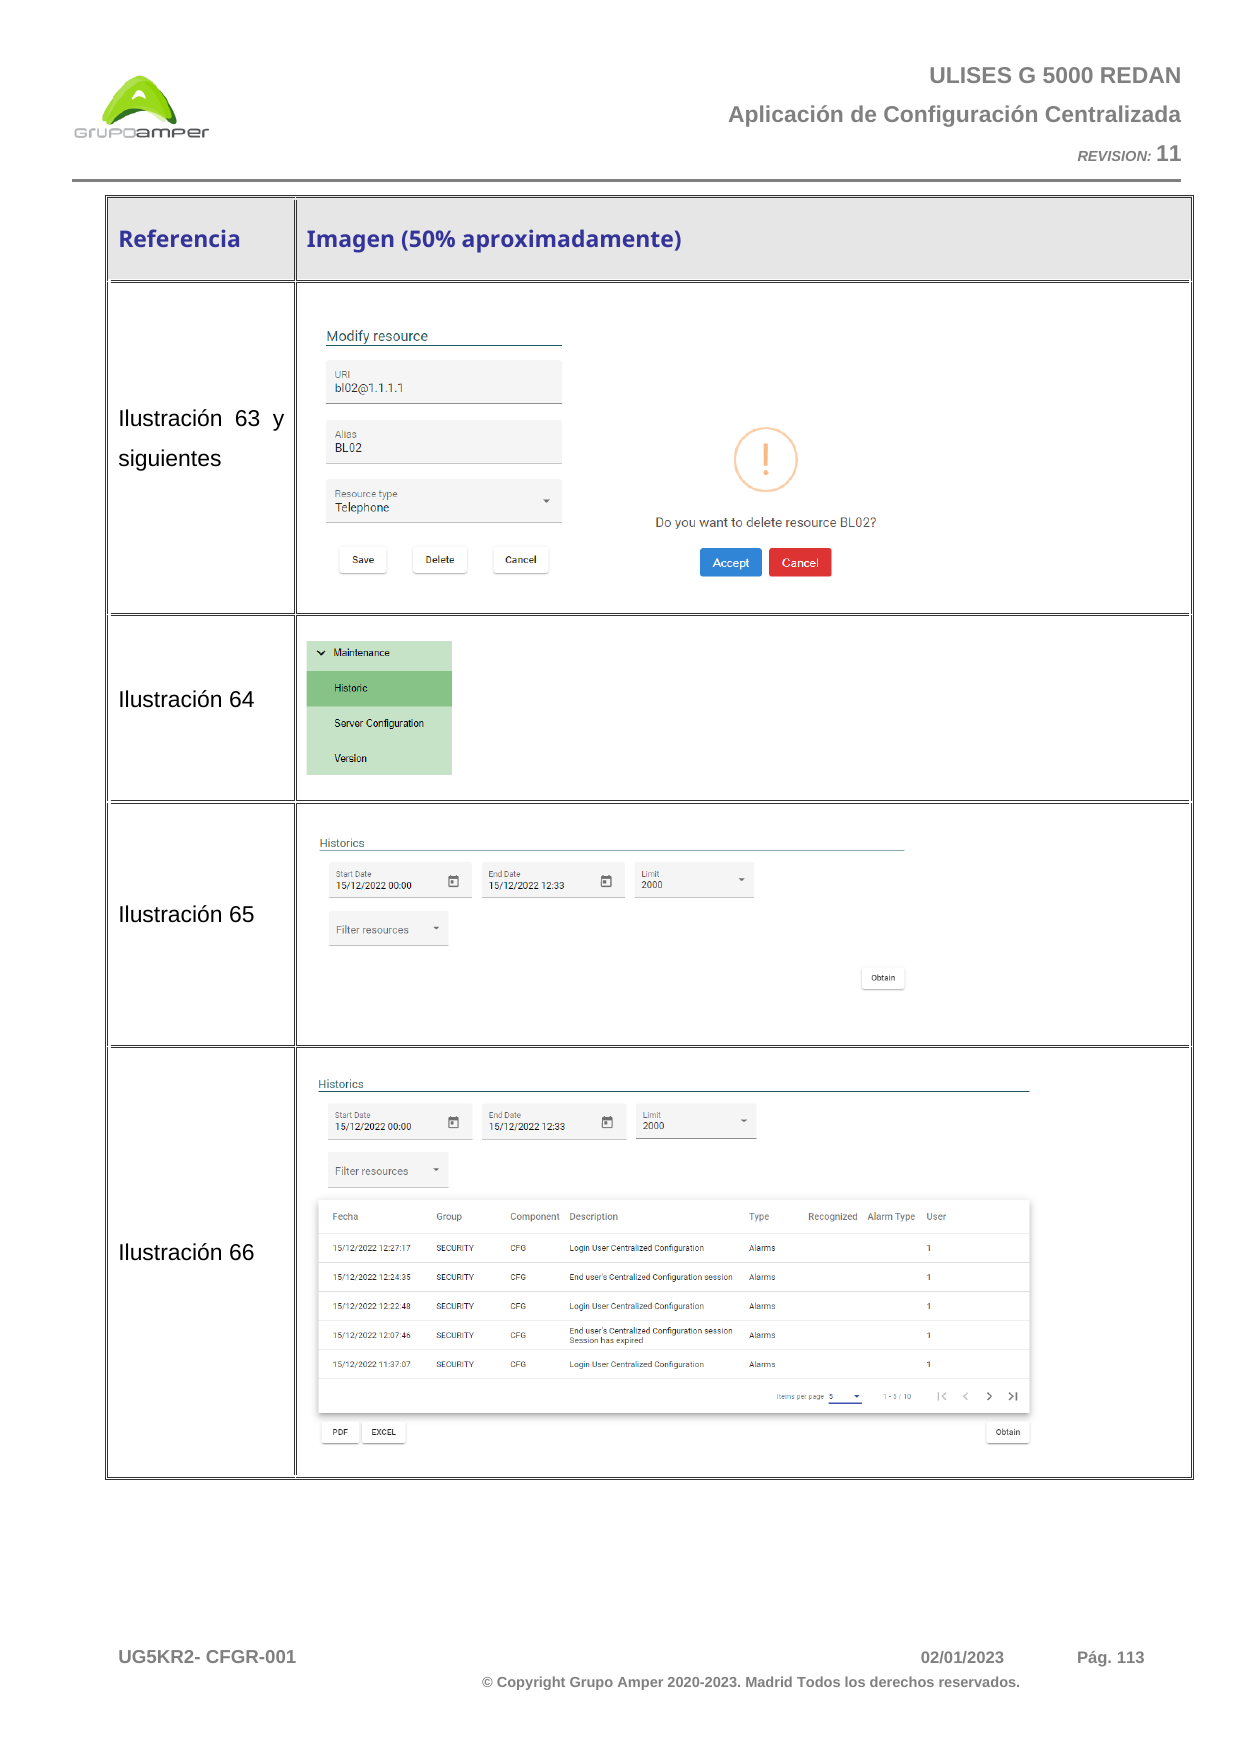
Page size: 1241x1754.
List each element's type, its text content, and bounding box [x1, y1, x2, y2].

table_cell [295, 1045, 1192, 1477]
table_cell [295, 800, 1192, 1045]
table_header Referencia [108, 198, 295, 279]
picture [306, 307, 578, 588]
table_cell [297, 280, 1191, 613]
table_cell [295, 613, 1192, 800]
table_cell Ilustración 65 [107, 800, 295, 1045]
table_cell Ilustración 66 [107, 1045, 295, 1477]
picture [306, 641, 452, 775]
picture [306, 828, 918, 1020]
table_header Imagen (50% aproximadamente) [295, 198, 1191, 279]
picture [306, 1073, 1045, 1451]
table_cell Ilustración 63 y siguientes [108, 280, 294, 613]
picture [71, 64, 211, 151]
table_cell Ilustración 64 [107, 613, 295, 800]
picture [583, 403, 951, 588]
